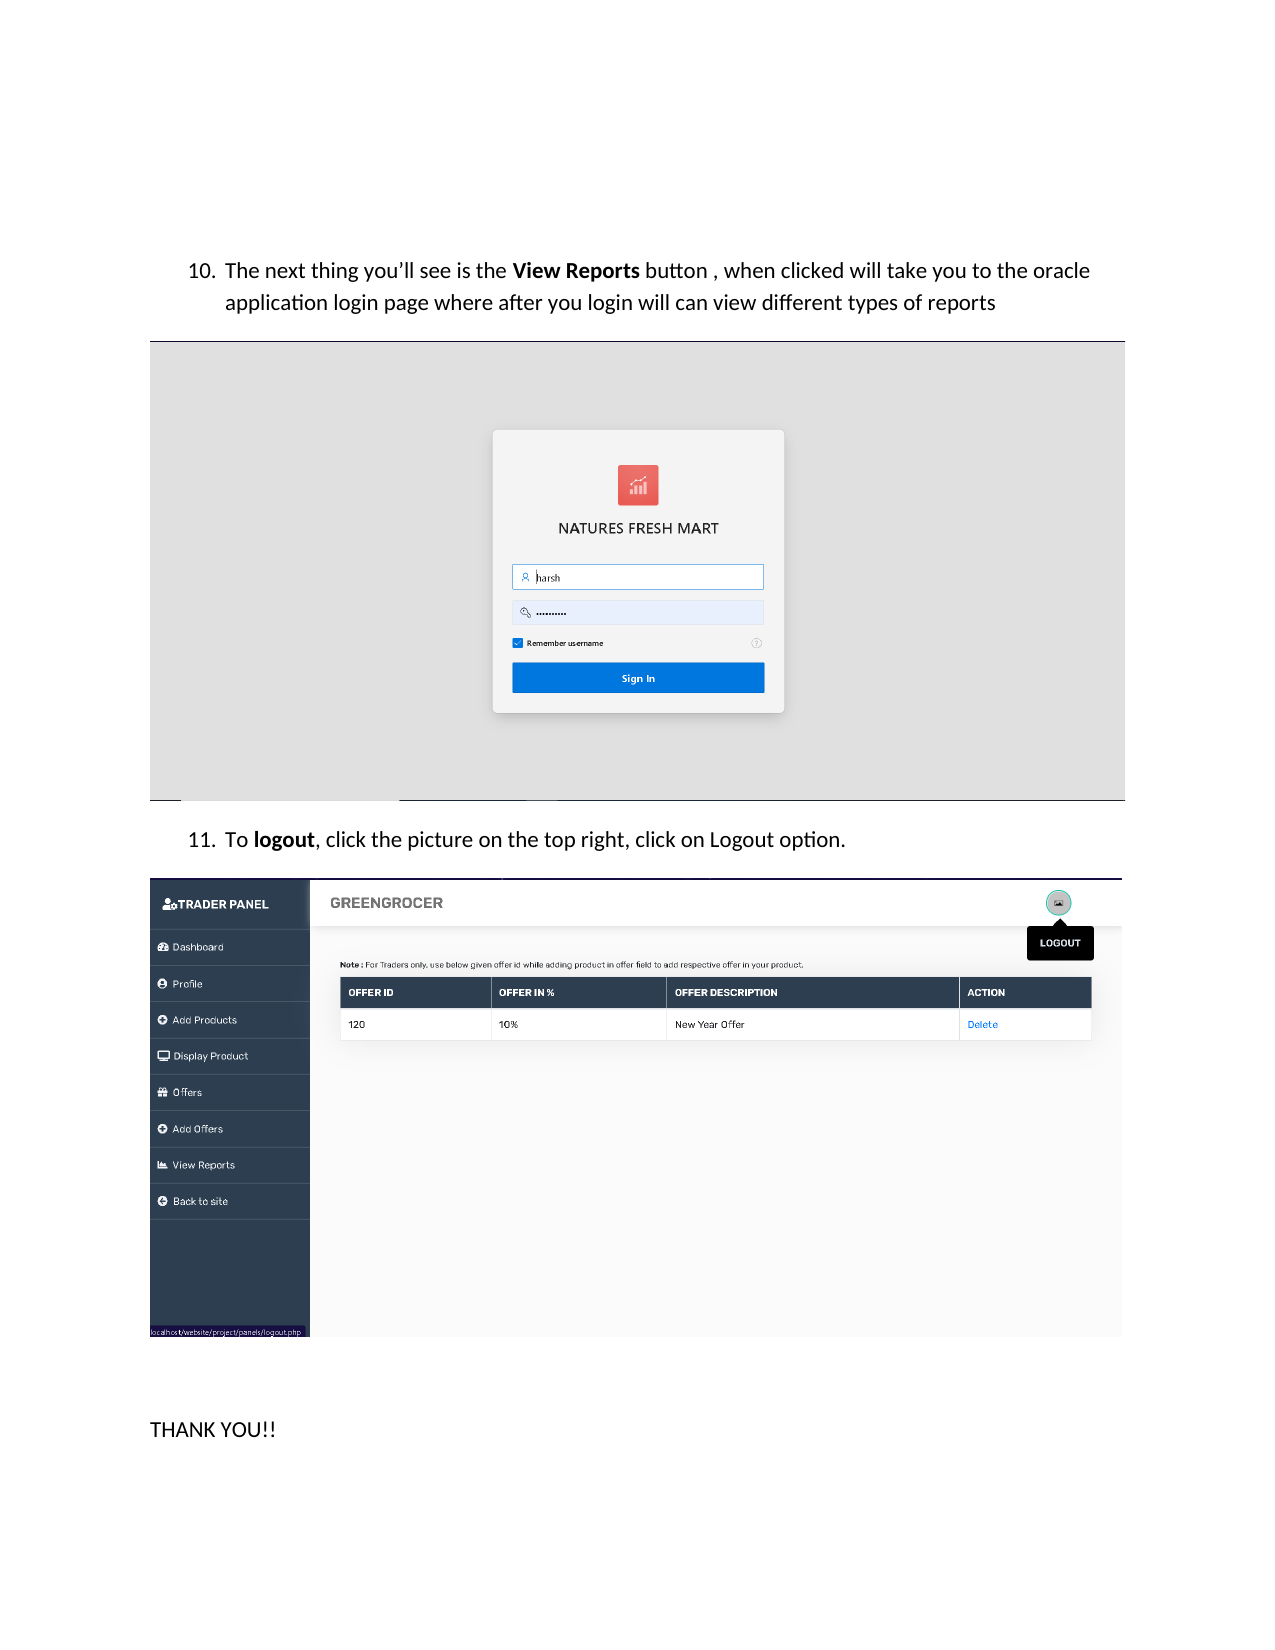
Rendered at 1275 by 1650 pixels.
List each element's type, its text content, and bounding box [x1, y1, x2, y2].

picture [150, 878, 1123, 1337]
list The next thing you’ll see is the View Reports button , when clicked will take you to the oracle application login page where after you login will can view different types of reports [187, 256, 1125, 316]
text THANK YOU!! [150, 1415, 1125, 1443]
picture [150, 341, 1125, 801]
list To logout, click the picture on the top right, click on Logout option. [187, 825, 1125, 853]
